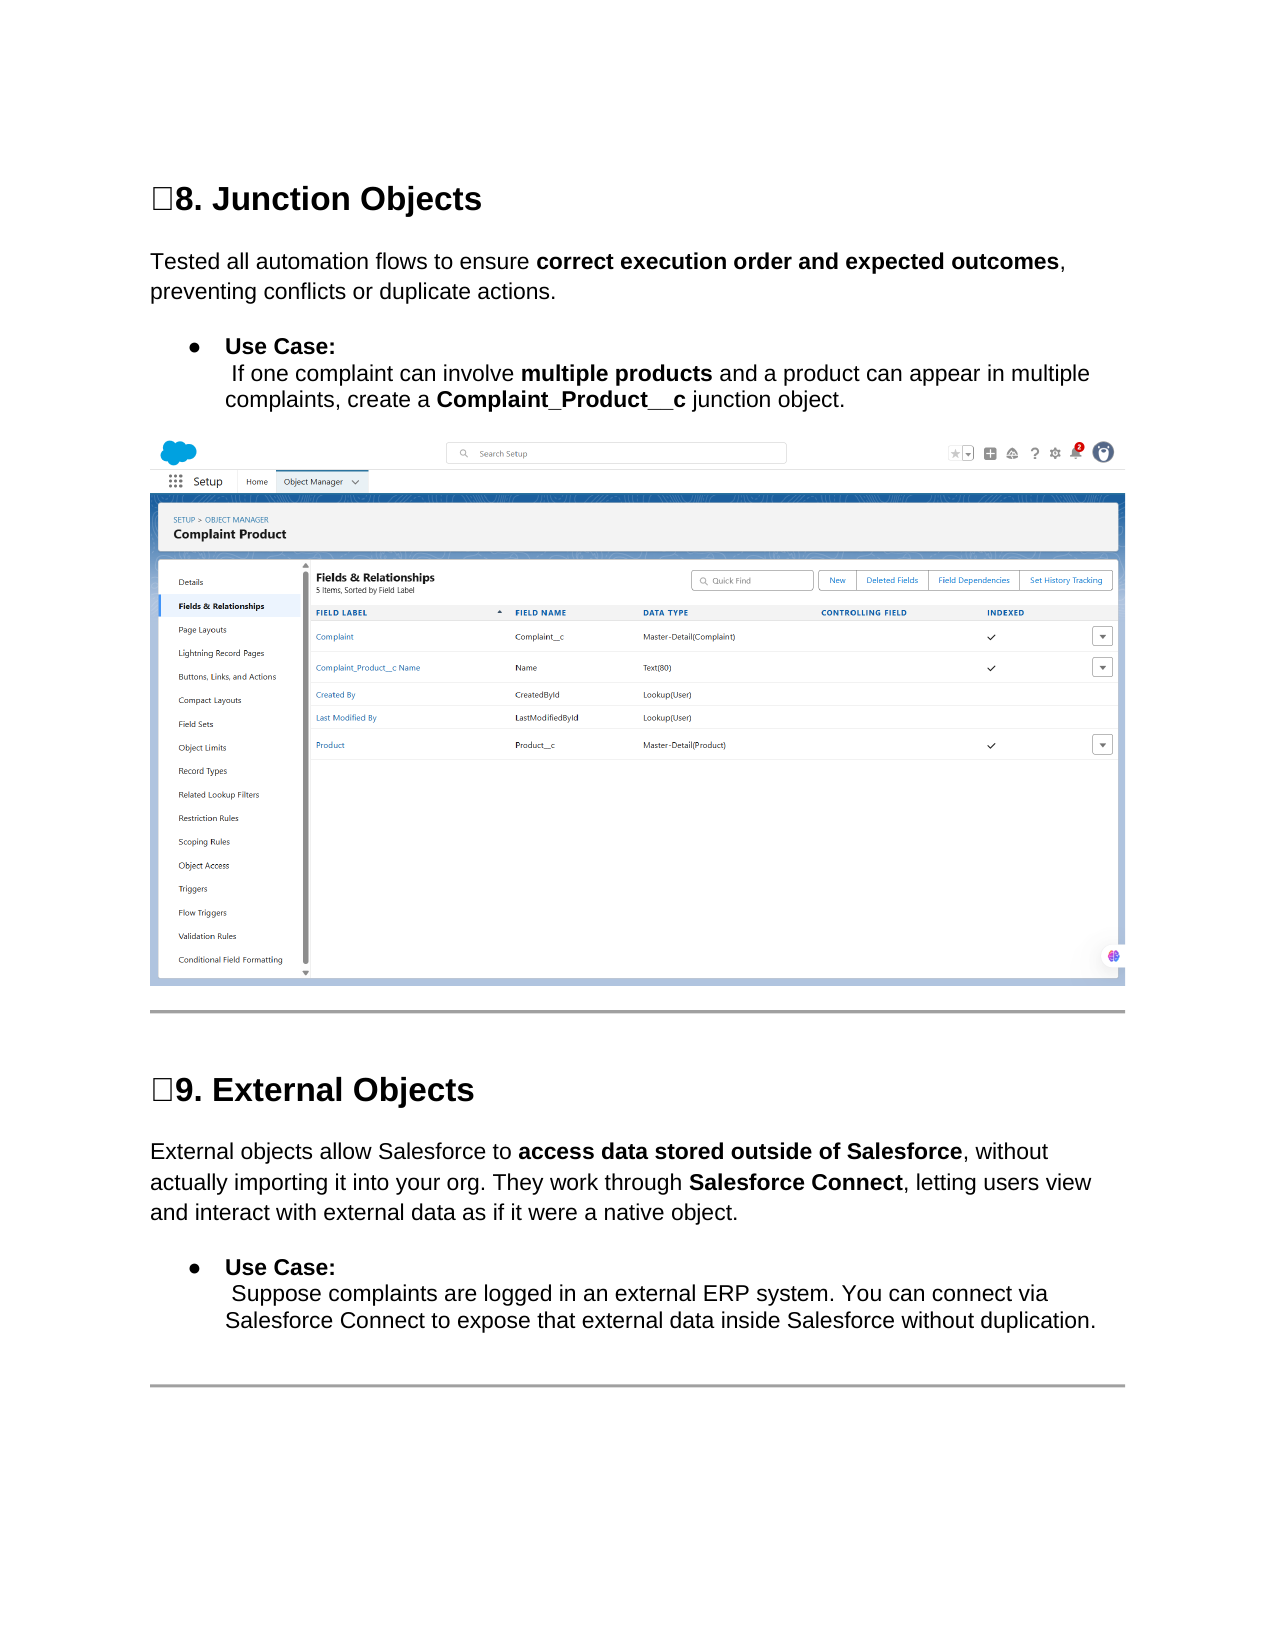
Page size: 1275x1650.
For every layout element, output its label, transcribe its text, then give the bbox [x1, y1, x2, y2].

text Tested all automation flows to ensure correct execution order and expected outcomes, preventing conflicts or duplicate actions. [150, 248, 1125, 304]
text 🔹9. External Objects [150, 1069, 1125, 1108]
text External objects allow Salesforce to access data stored outside of Salesforce, without actually importing it into your org. They work through Salesforce Connect, letting users view and interact with external data as if it were a native object. [150, 1138, 1125, 1225]
list Use Case: Suppose complaints are logged in an external ERP system. You can connect via Salesforce Connect to expose that external data inside Salesforce without duplication. [187, 1254, 1125, 1359]
list Use Case: If one complaint can involve multiple products and a product can appear in multiple complaints, create a Complaint_Product__c junction object. [187, 333, 1125, 412]
picture [150, 437, 1125, 986]
text 🔹8. Junction Objects [150, 179, 1125, 218]
